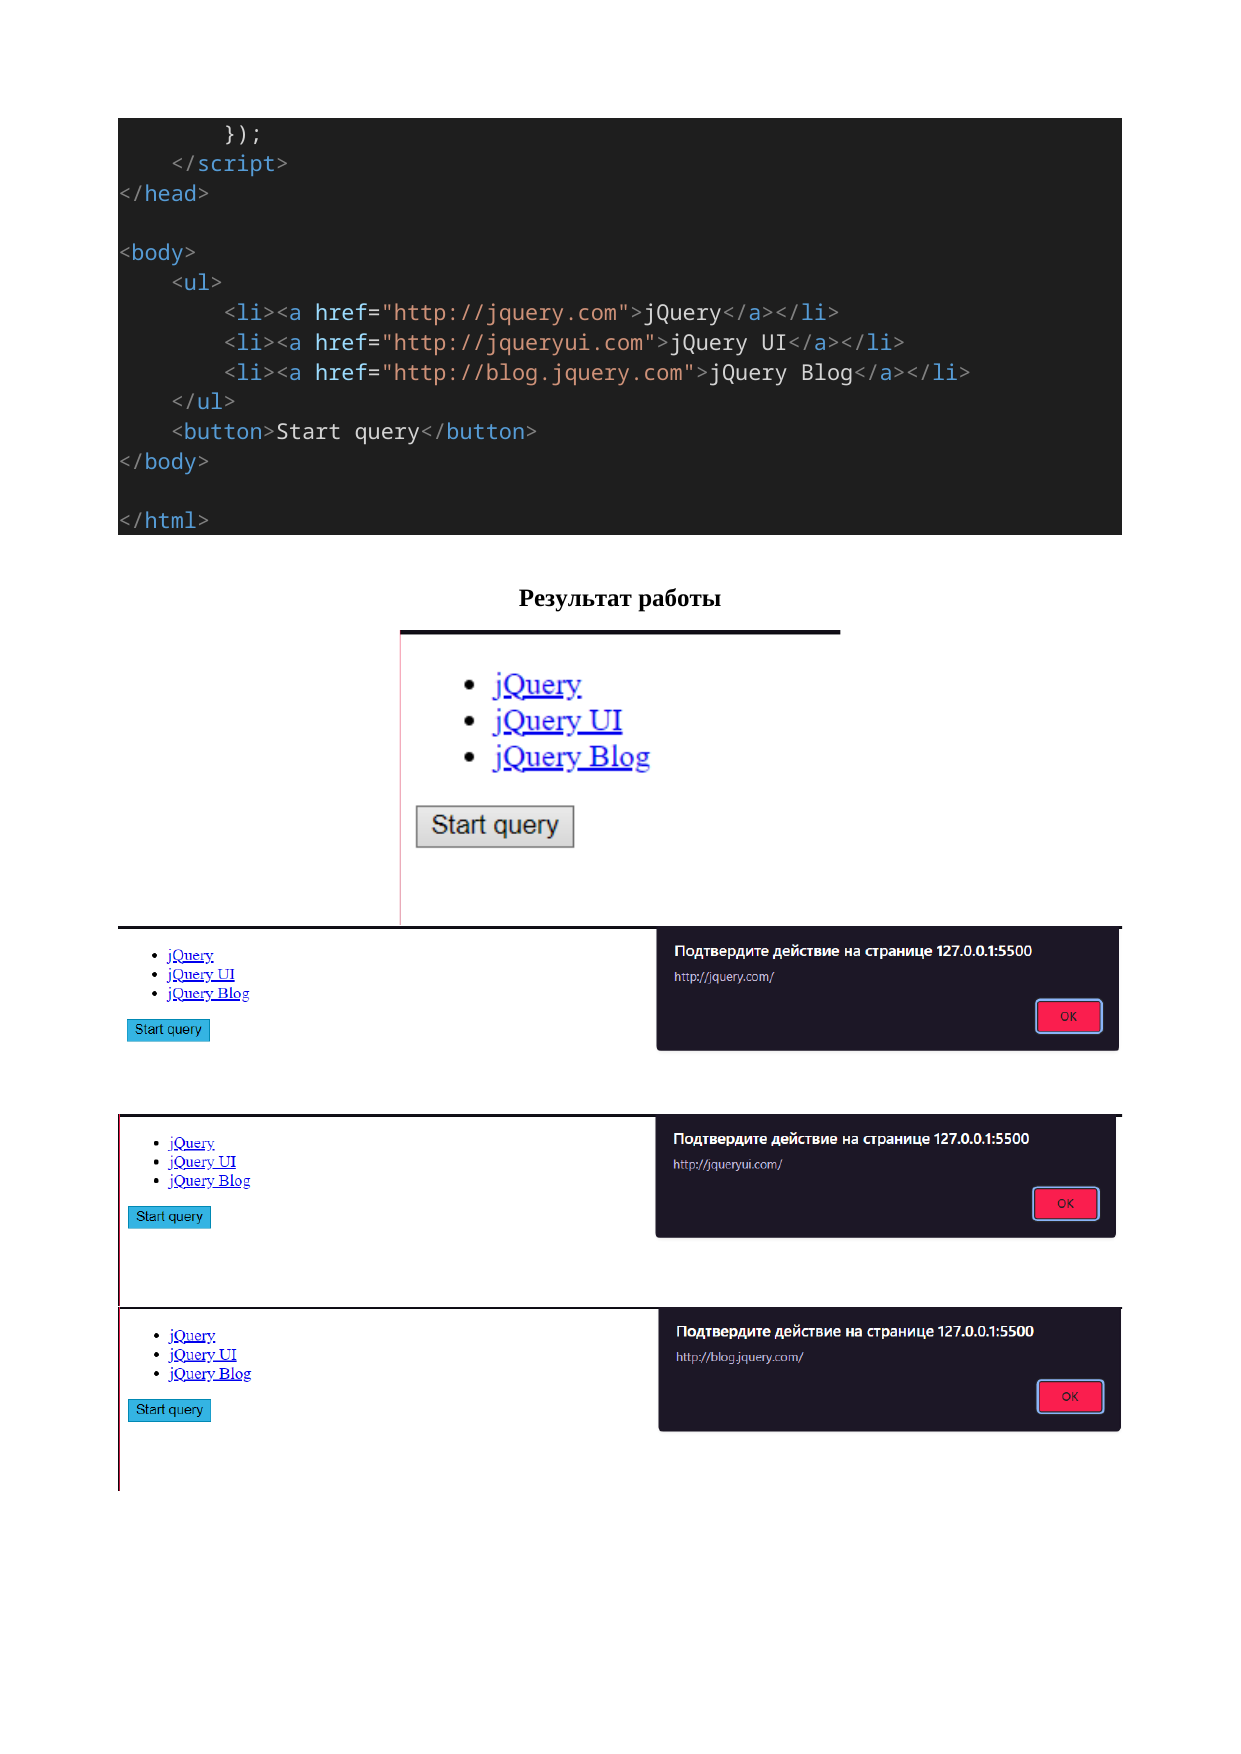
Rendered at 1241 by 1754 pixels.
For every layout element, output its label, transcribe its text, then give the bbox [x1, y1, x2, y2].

text <li><a href="http://blog.jquery.com">jQuery Blog</a></li> [118, 356, 1122, 386]
text <li><a href="http://jqueryui.com">jQuery UI</a></li> [118, 327, 1122, 356]
picture [118, 926, 1123, 1113]
text <button>Start query</button> [118, 416, 1122, 446]
text </head> [118, 178, 1122, 207]
text </ul> [118, 386, 1122, 416]
text Результат работы [118, 583, 1122, 612]
text </script> [118, 148, 1122, 178]
text <body> [118, 237, 1122, 267]
text }); [118, 118, 1122, 148]
picture [118, 1114, 1123, 1306]
text <li><a href="http://jquery.com">jQuery</a></li> [118, 297, 1122, 327]
picture [118, 1307, 1123, 1491]
text </html> [118, 505, 1122, 535]
text <ul> [118, 267, 1122, 297]
text </body> [118, 446, 1122, 476]
picture [399, 630, 841, 925]
